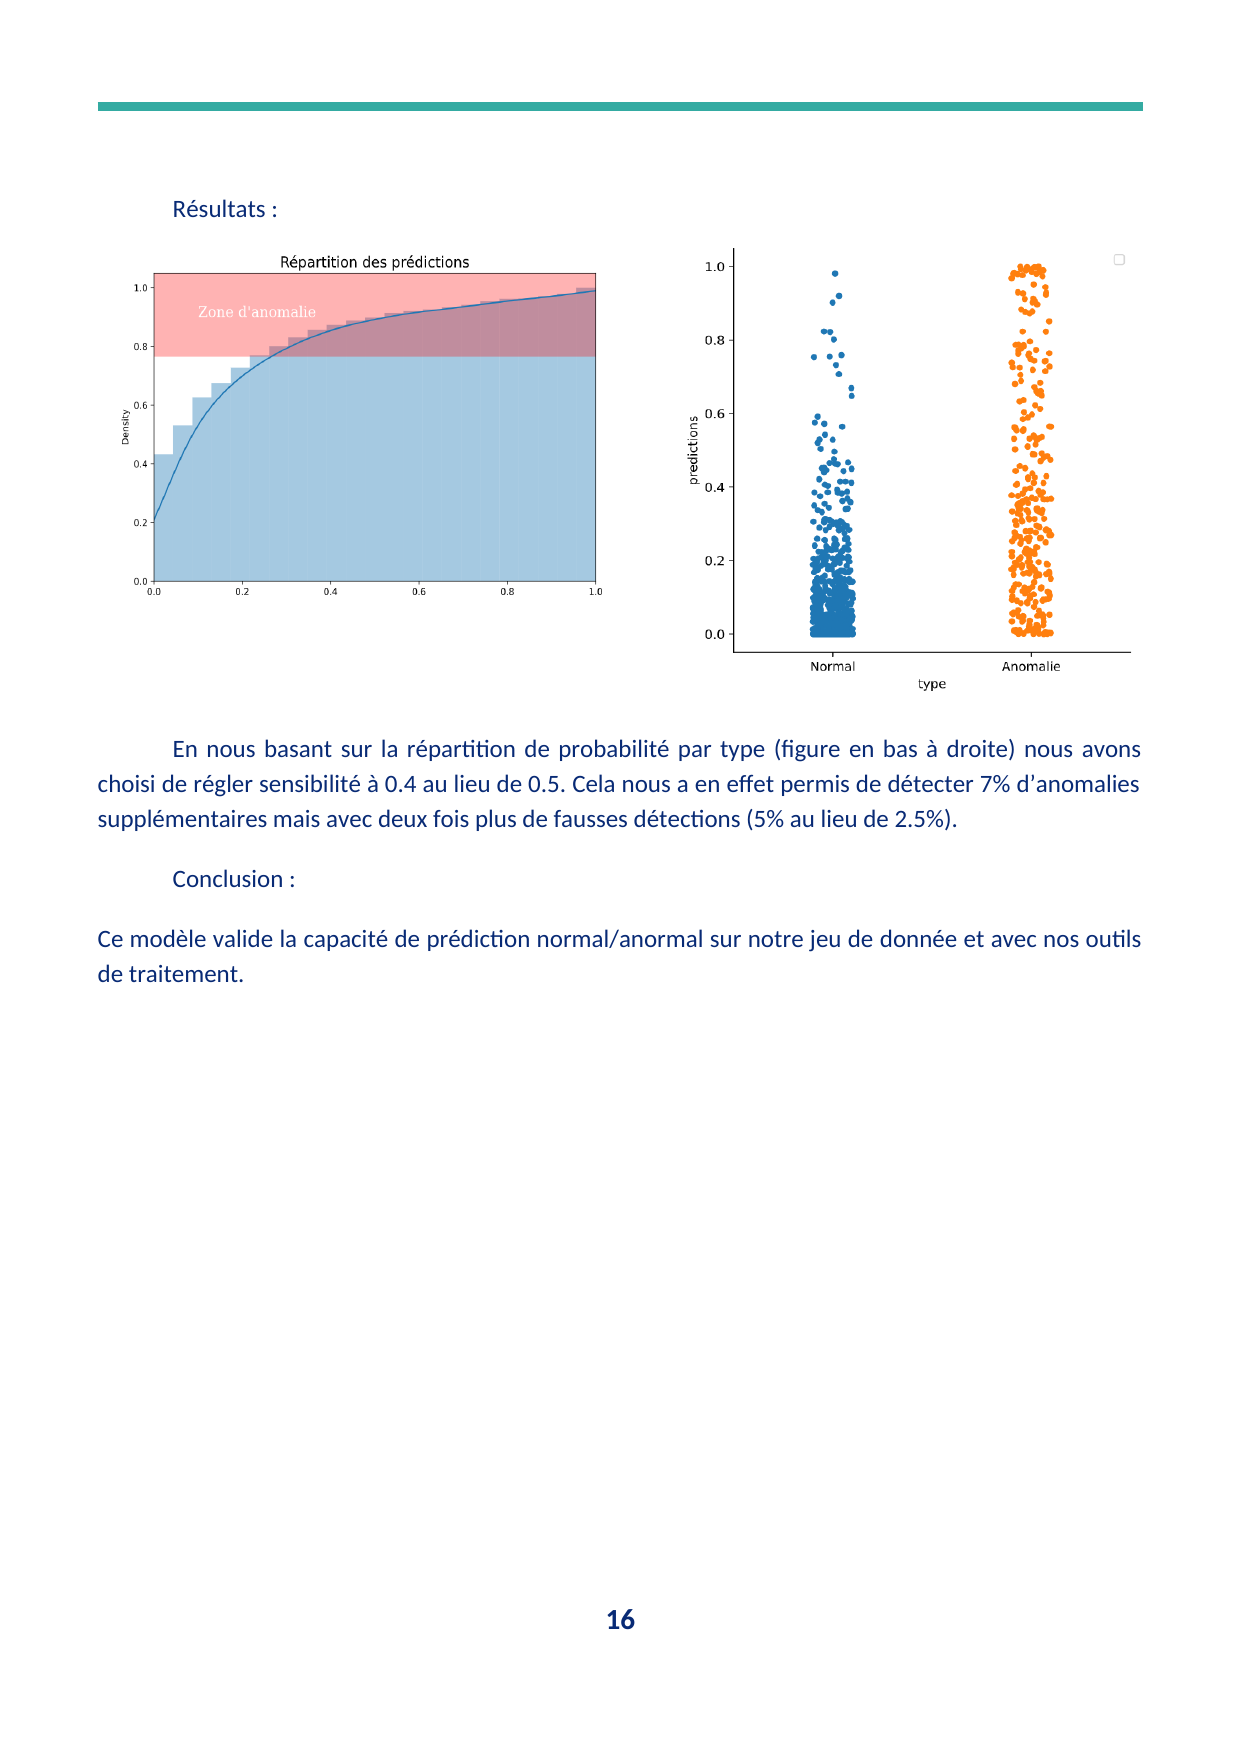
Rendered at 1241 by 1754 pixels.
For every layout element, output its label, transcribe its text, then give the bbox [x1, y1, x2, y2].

text Ce modèle valide la capacité de prédiction normal/anormal sur notre jeu de donnée et avec nos outils de traitement. [97, 923, 1143, 988]
text Résultats : [97, 193, 1143, 223]
text En nous basant sur la répartition de probabilité par type (figure en bas à droite) nous avons choisi de régler sensibilité à 0.4 au lieu de 0.5. Cela nous a en effet permis de détecter 7% d’anomalies supplémentaires mais avec deux fois plus de fausses détections (5% au lieu de 2.5%). [97, 733, 1143, 833]
text Conclusion : [97, 863, 1143, 893]
picture [680, 246, 1143, 694]
picture [120, 250, 642, 632]
